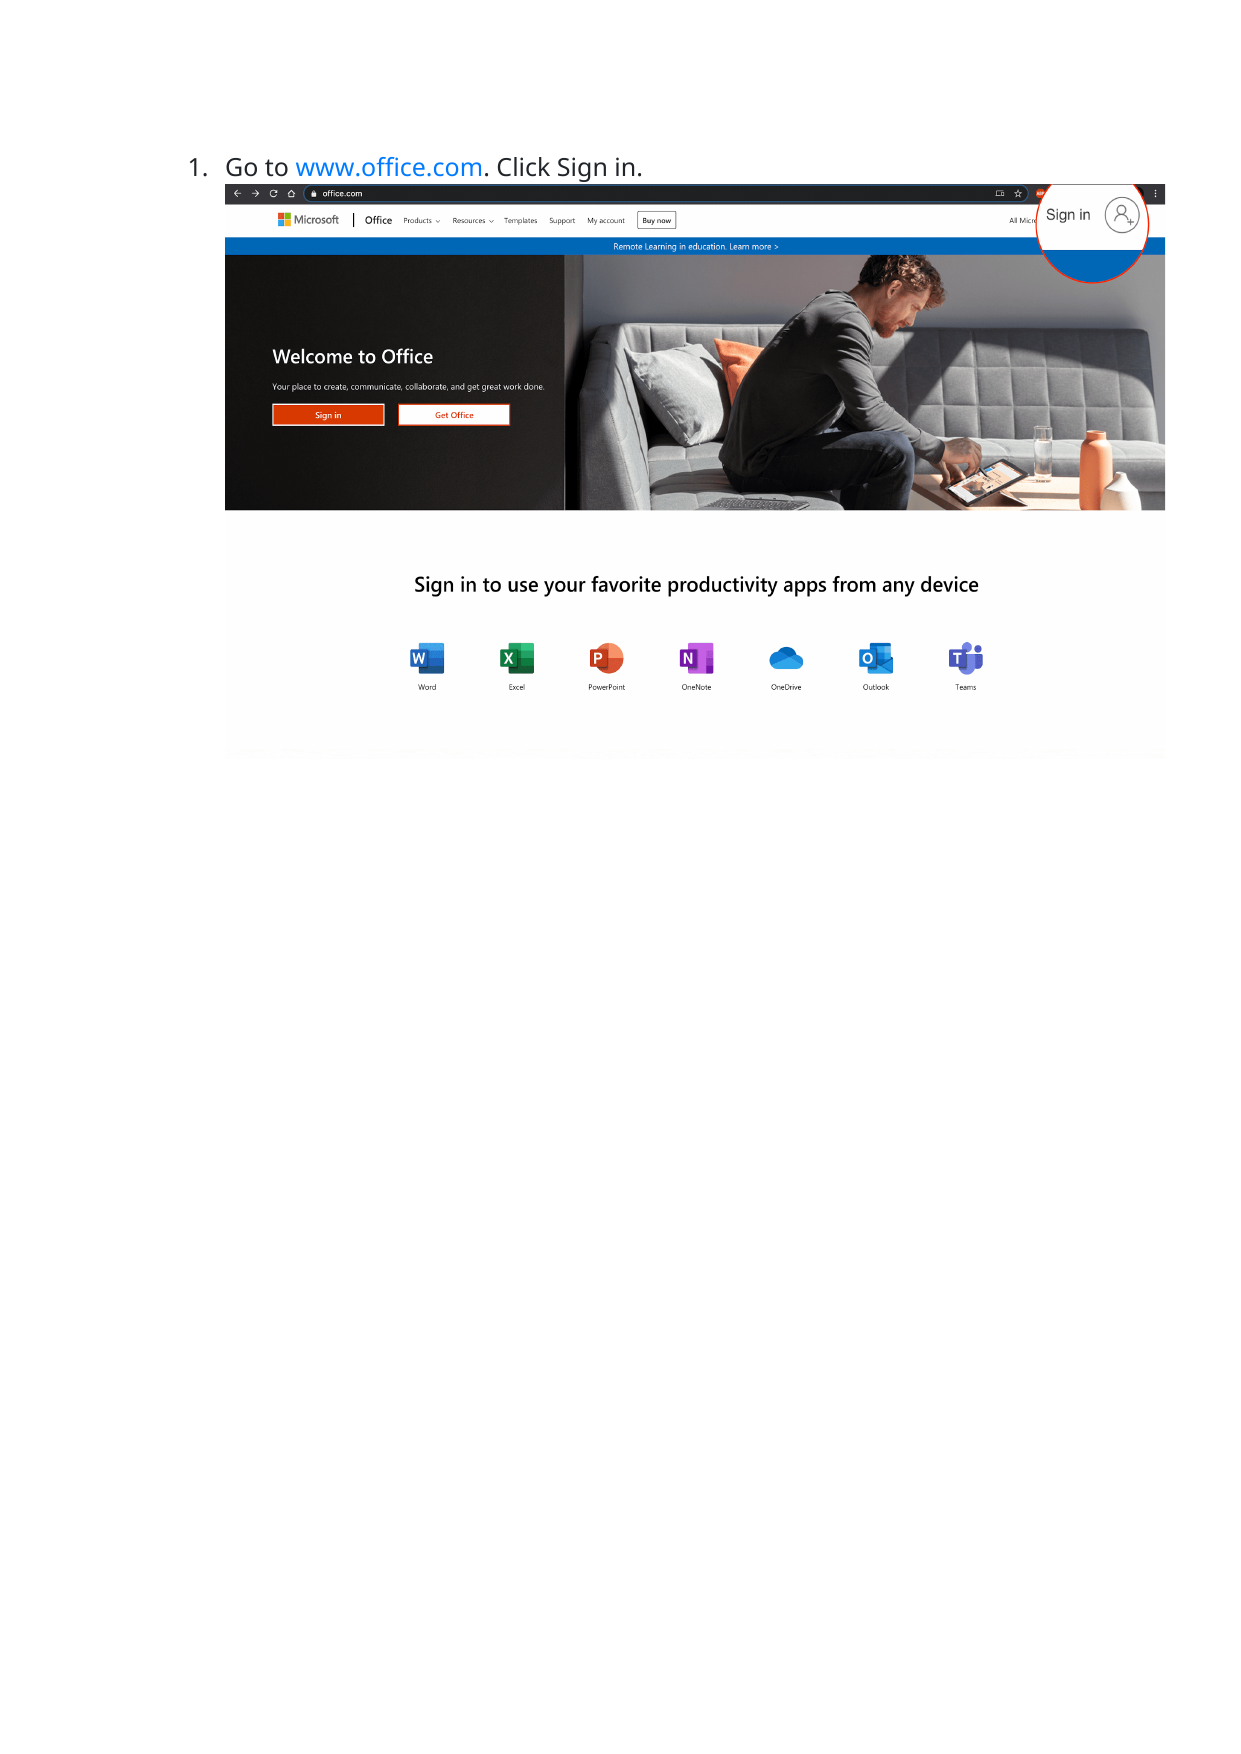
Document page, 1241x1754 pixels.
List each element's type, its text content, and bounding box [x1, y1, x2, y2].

picture [225, 184, 1166, 759]
